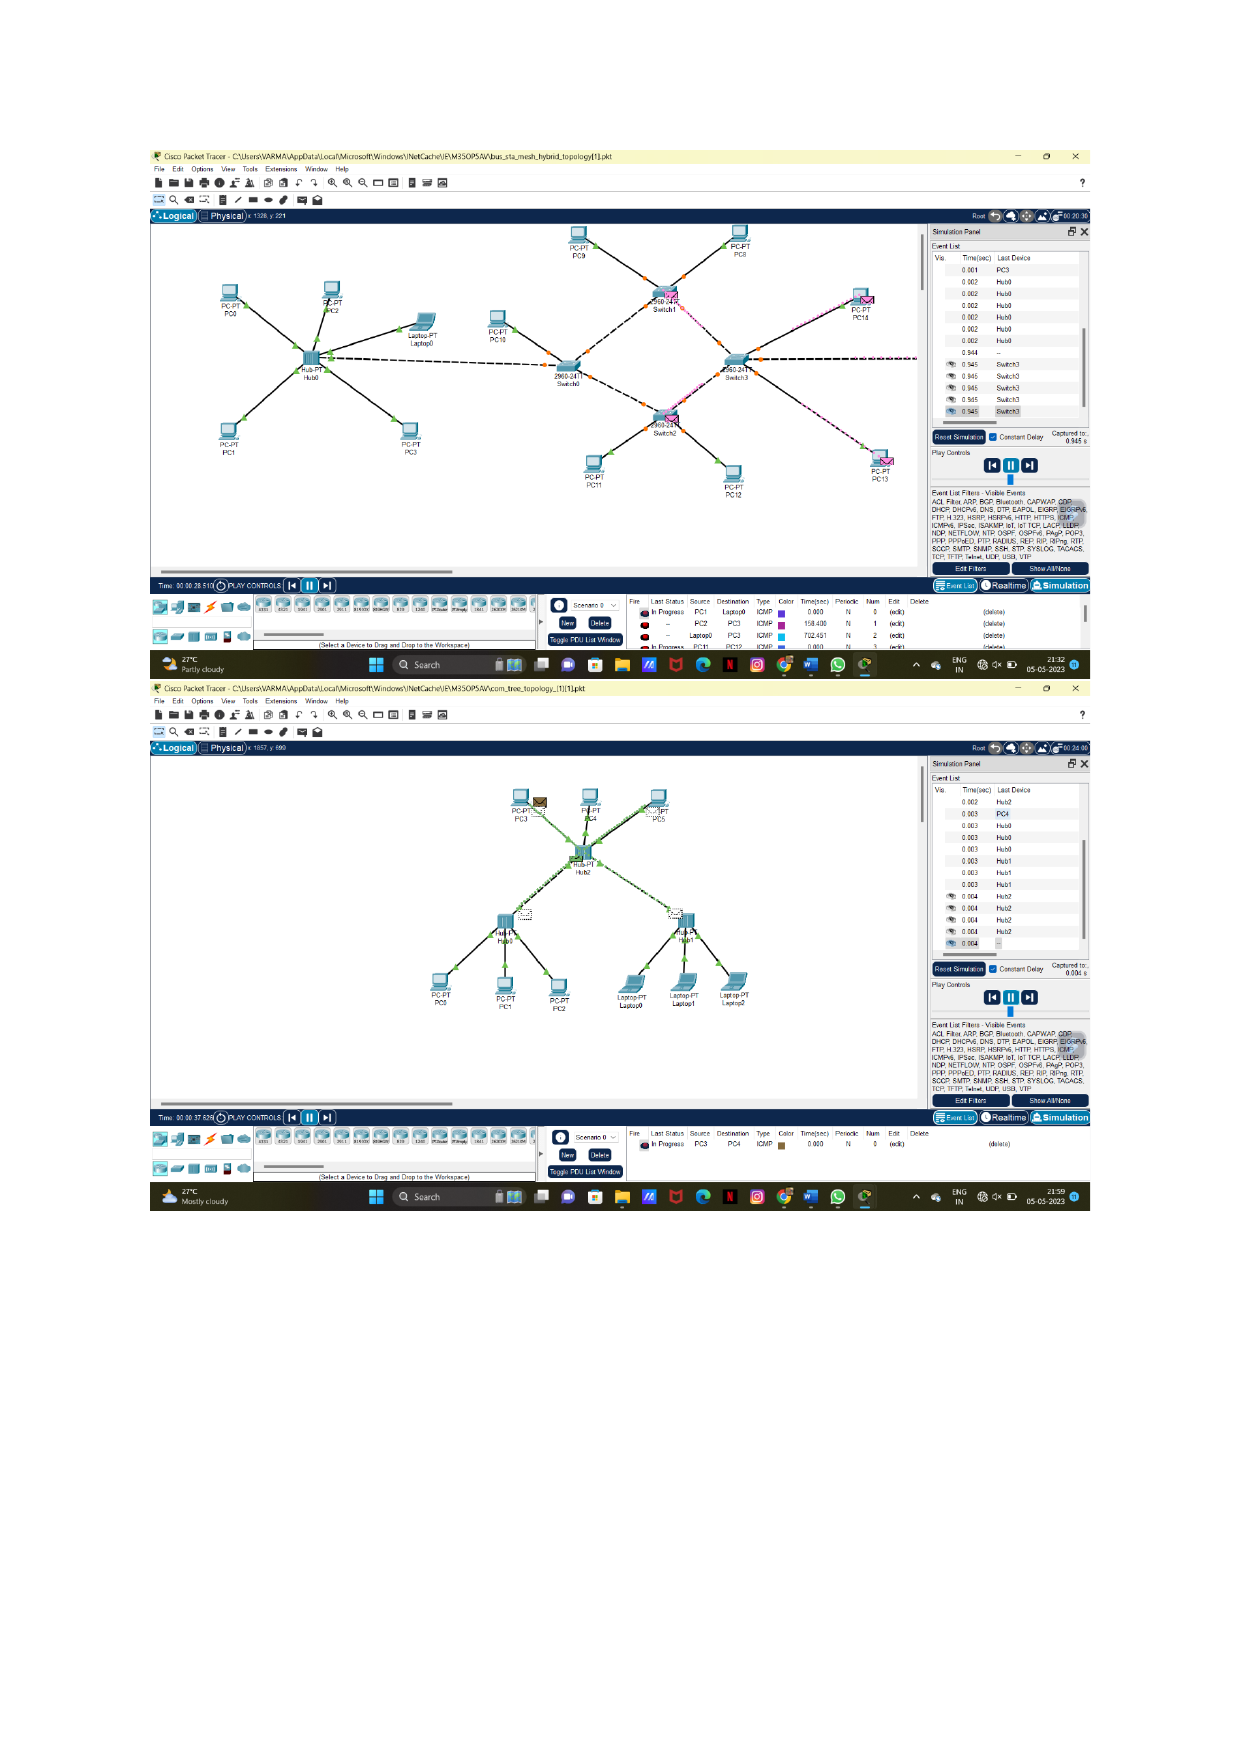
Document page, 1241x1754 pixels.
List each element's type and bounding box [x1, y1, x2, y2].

picture [150, 681, 1091, 1211]
picture [150, 150, 1091, 679]
picture [1033, 1114, 1041, 1121]
picture [1033, 582, 1041, 589]
